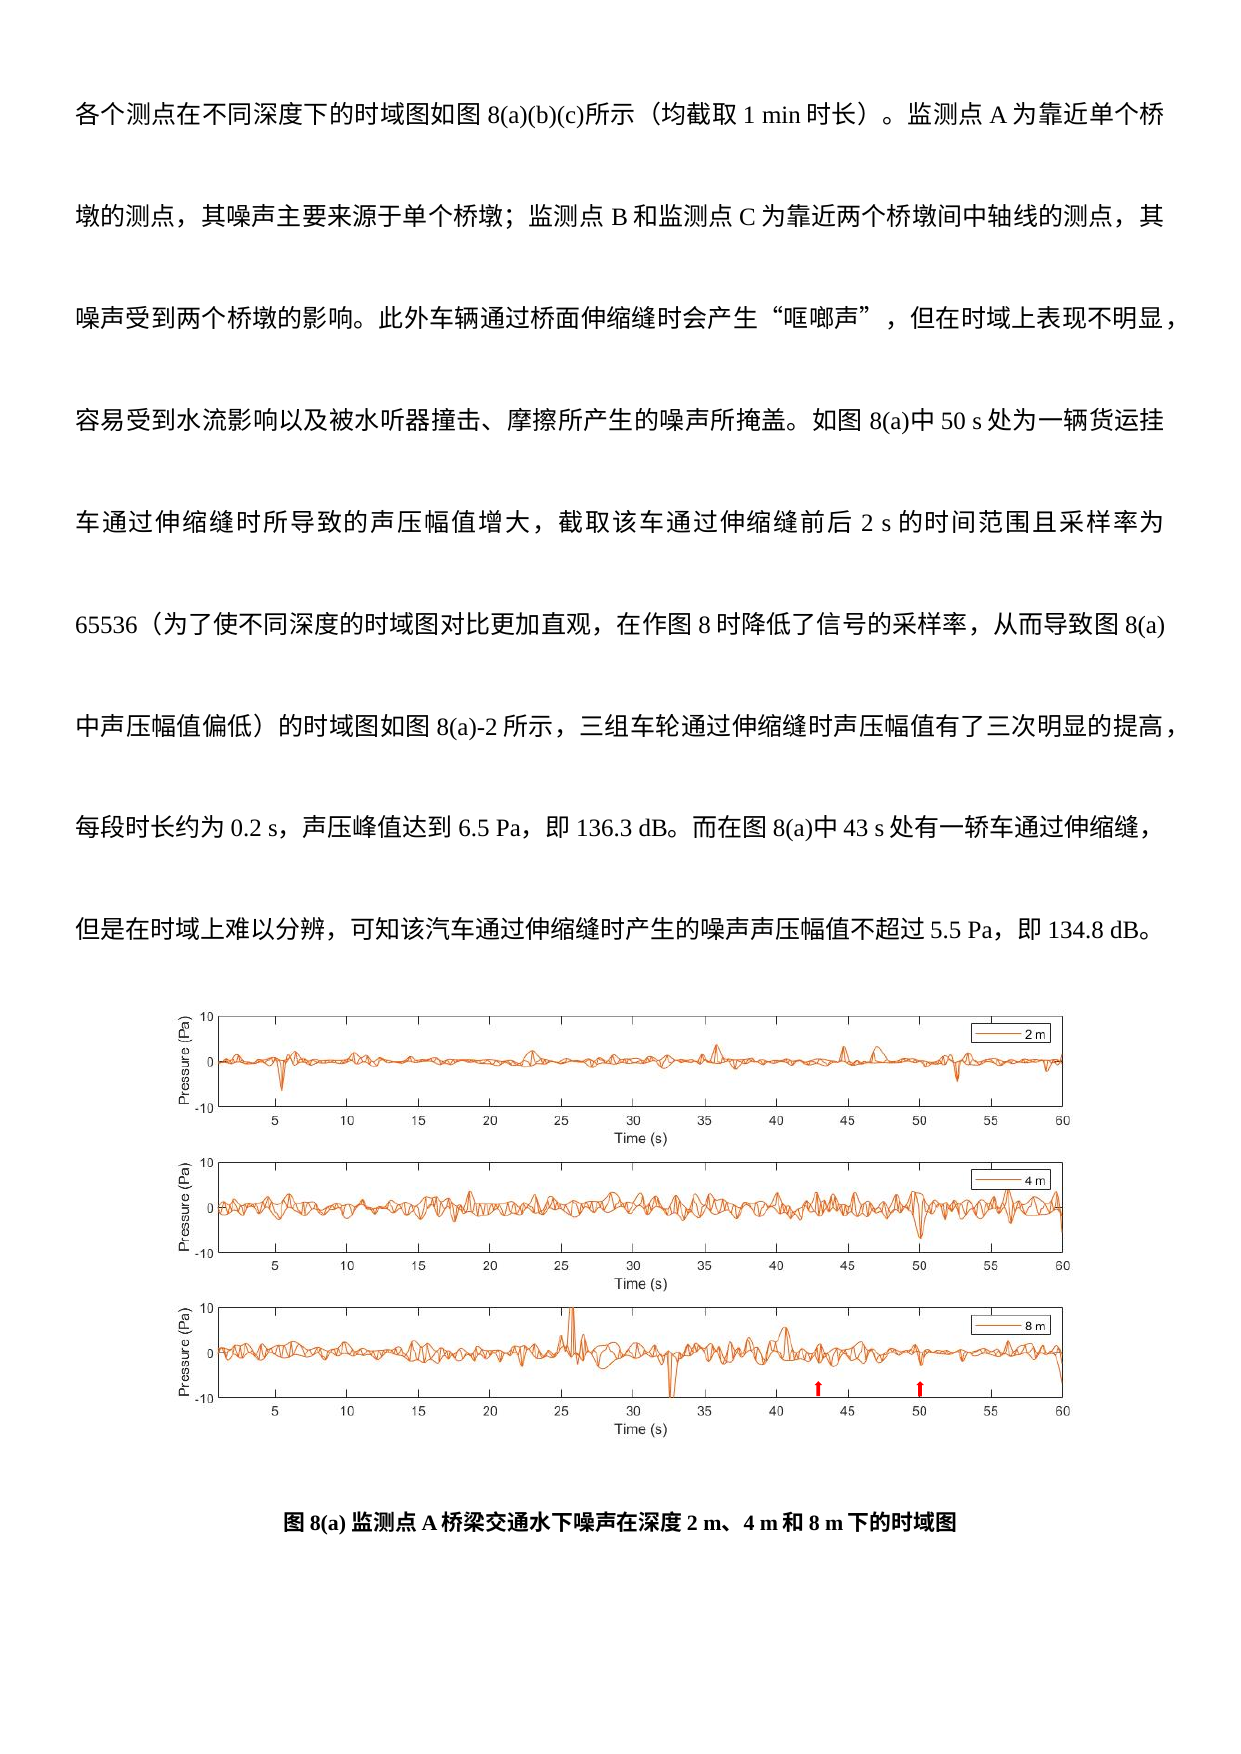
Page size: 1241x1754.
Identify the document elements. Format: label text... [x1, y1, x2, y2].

text 图8(a) 监测点A桥梁交通水下噪声在深度2 m、4 m和8 m下的时域图 [75, 1504, 1165, 1538]
picture [75, 980, 1166, 1465]
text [75, 79, 1165, 962]
